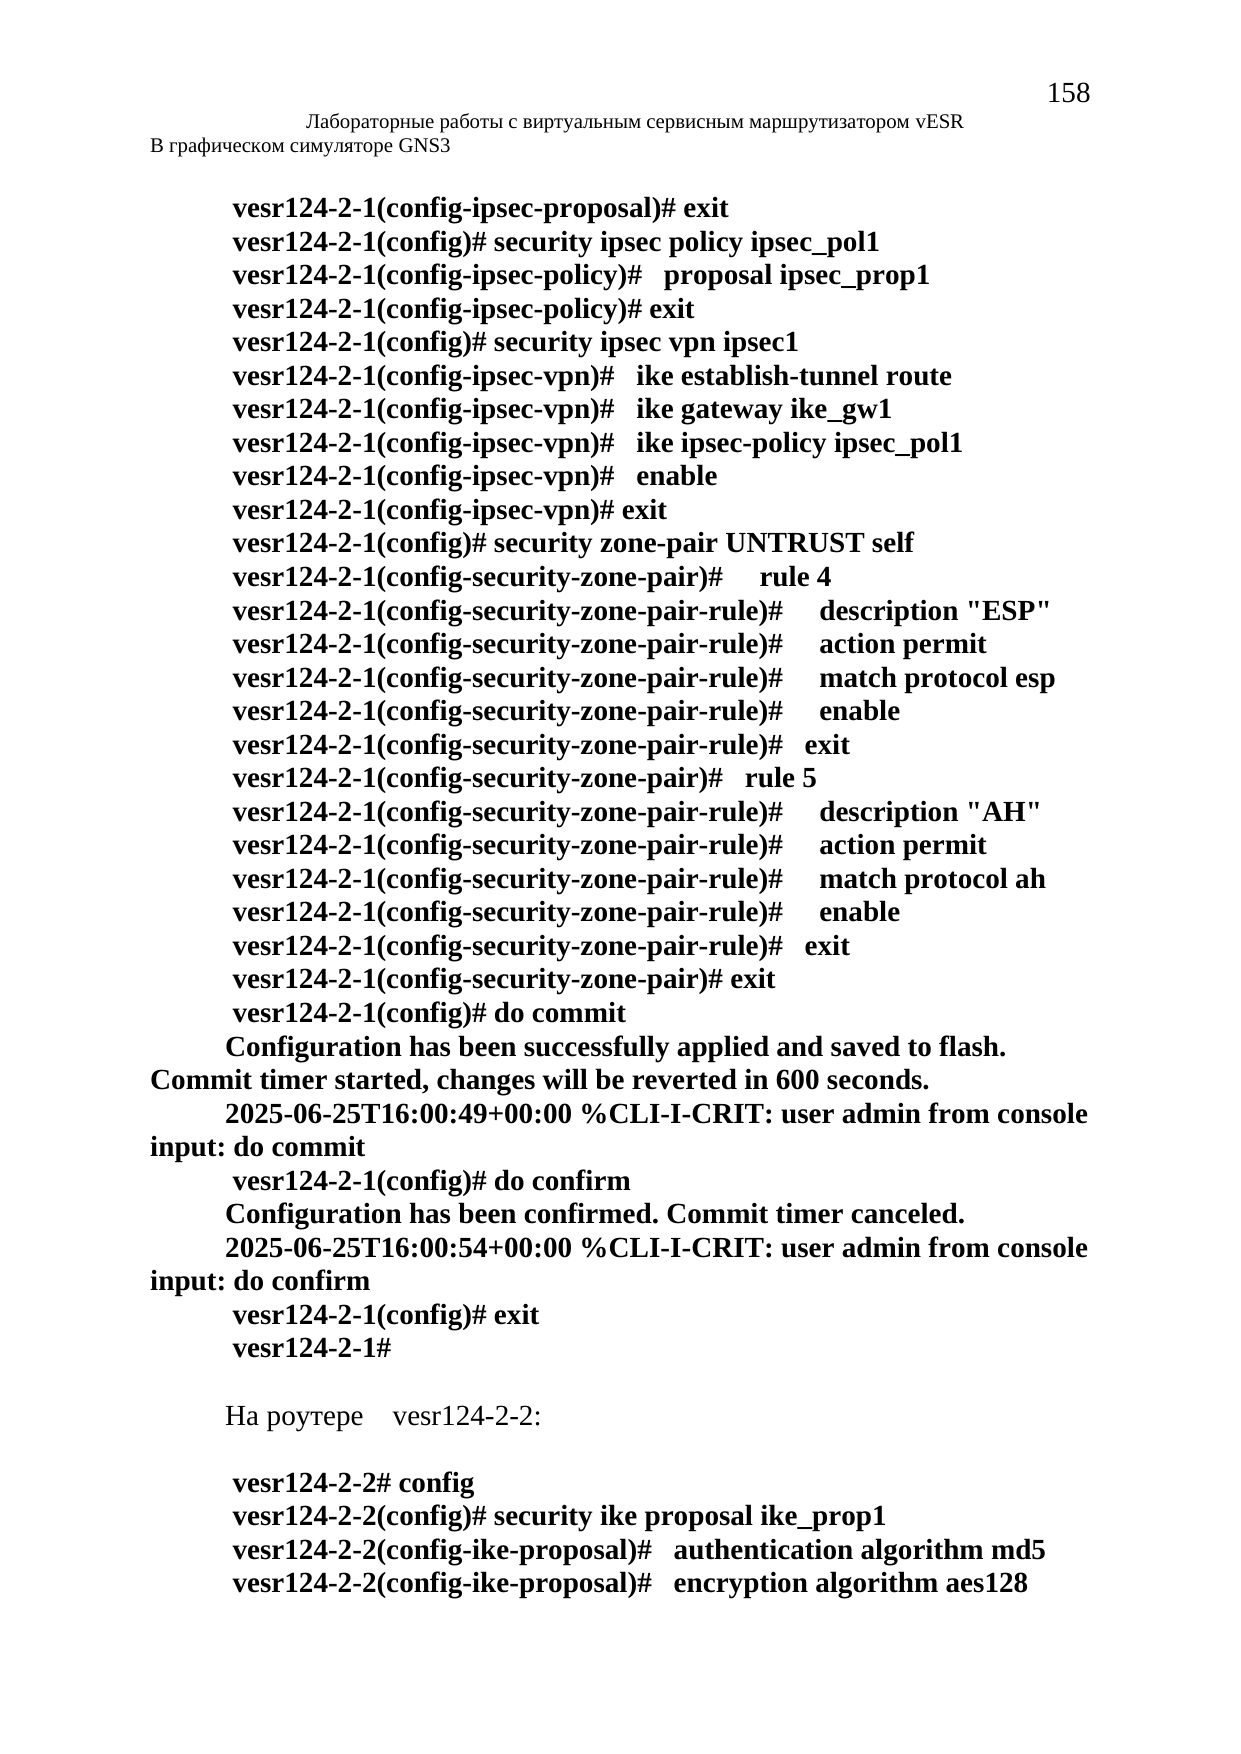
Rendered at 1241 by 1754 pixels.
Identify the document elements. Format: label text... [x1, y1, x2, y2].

text vesr124-2-1# [150, 1331, 1090, 1364]
text vesr124-2-1(config-ipsec-policy)# exit [150, 291, 1090, 324]
text vesr124-2-1(config-security-zone-pair-rule)# exit [150, 727, 1090, 760]
text vesr124-2-1(config)# do confirm [150, 1163, 1090, 1196]
text vesr124-2-1(config-security-zone-pair-rule)# enable [150, 894, 1090, 928]
text Configuration has been successfully applied and saved to flash. Commit timer started, changes will be reverted in 600 seconds. [150, 1029, 1090, 1096]
text Configuration has been confirmed. Commit timer canceled. [150, 1196, 1090, 1230]
text vesr124-2-1(config-security-zone-pair-rule)# exit [150, 928, 1090, 962]
text vesr124-2-1(config-security-zone-pair)# rule 5 [150, 760, 1090, 794]
text vesr124-2-1(config-security-zone-pair)# rule 4 [150, 559, 1090, 593]
text vesr124-2-1(config-security-zone-pair-rule)# match protocol ah [150, 861, 1090, 894]
text vesr124-2-1(config-security-zone-pair)# exit [150, 962, 1090, 995]
text vesr124-2-1(config-security-zone-pair-rule)# enable [150, 693, 1090, 727]
text vesr124-2-1(config-ipsec-policy)# proposal ipsec_prop1 [150, 257, 1090, 291]
text vesr124-2-1(config-security-zone-pair-rule)# match protocol esp [150, 660, 1090, 693]
text vesr124-2-1(config-security-zone-pair-rule)# description "AH" [150, 794, 1090, 827]
text vesr124-2-1(config-ipsec-vpn)# ike ipsec-policy ipsec_pol1 [150, 425, 1090, 458]
text vesr124-2-1(config-ipsec-proposal)# exit [150, 190, 1090, 224]
text vesr124-2-1(config)# exit [150, 1297, 1090, 1331]
text vesr124-2-2# config [150, 1465, 1090, 1498]
text vesr124-2-1(config-security-zone-pair-rule)# description "ESP" [150, 593, 1090, 626]
text vesr124-2-1(config-ipsec-vpn)# ike gateway ike_gw1 [150, 391, 1090, 425]
text 2025-06-25T16:00:54+00:00 %CLI-I-CRIT: user admin from console input: do confirm [150, 1230, 1090, 1297]
text vesr124-2-1(config)# security ipsec policy ipsec_pol1 [150, 224, 1090, 257]
text vesr124-2-1(config-security-zone-pair-rule)# action permit [150, 827, 1090, 861]
text vesr124-2-1(config-ipsec-vpn)# enable [150, 458, 1090, 492]
text 2025-06-25T16:00:49+00:00 %CLI-I-CRIT: user admin from console input: do commit [150, 1096, 1090, 1163]
text vesr124-2-2(config)# security ike proposal ike_prop1 [150, 1498, 1090, 1532]
text vesr124-2-1(config)# do commit [150, 995, 1090, 1029]
text vesr124-2-1(config-ipsec-vpn)# ike establish-tunnel route [150, 358, 1090, 391]
text vesr124-2-2(config-ike-proposal)# encryption algorithm aes128 [150, 1565, 1090, 1599]
text vesr124-2-1(config-ipsec-vpn)# exit [150, 492, 1090, 526]
text vesr124-2-1(config)# security ipsec vpn ipsec1 [150, 324, 1090, 358]
text vesr124-2-2(config-ike-proposal)# authentication algorithm md5 [150, 1532, 1090, 1565]
text vesr124-2-1(config)# security zone-pair UNTRUST self [150, 526, 1090, 559]
text На роутере vesr124-2-2: [150, 1398, 1090, 1431]
text vesr124-2-1(config-security-zone-pair-rule)# action permit [150, 626, 1090, 660]
